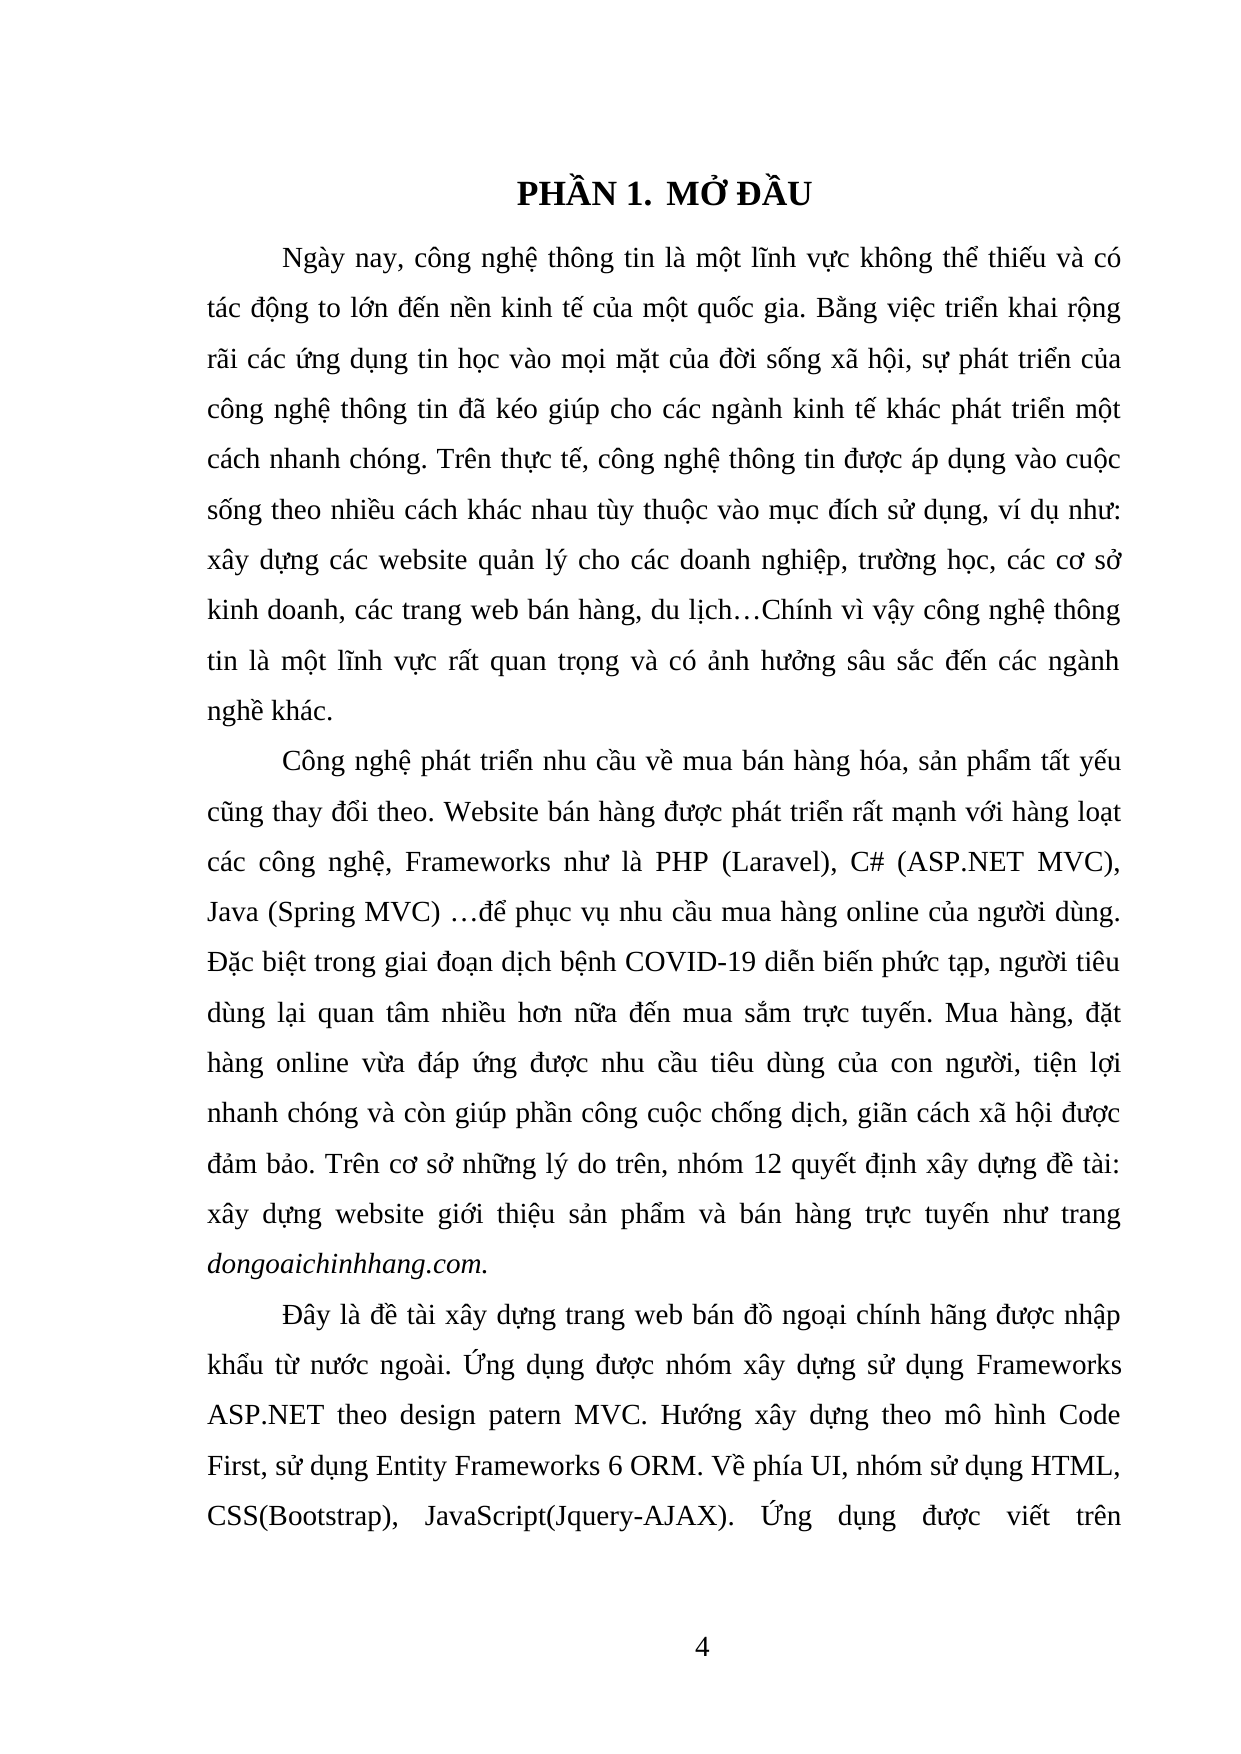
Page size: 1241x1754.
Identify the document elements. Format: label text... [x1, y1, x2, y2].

text Công nghệ phát triển nhu cầu về mua bán hàng hóa, sản phẩm tất yếu cũng thay đổi theo. Website bán hàng được phát triển rất mạnh với hàng loạt các công nghệ, Frameworks như là PHP (Laravel), C# (ASP.NET MVC), Java (Spring MVC) …để phục vụ nhu cầu mua hàng online của người dùng. Đặc biệt trong giai đoạn dịch bệnh COVID-19 diễn biến phức tạp, người tiêu dùng lại quan tâm nhiều hơn nữa đến mua sắm trực tuyến. Mua hàng, đặt hàng online vừa đáp ứng được nhu cầu tiêu dùng của con người, tiện lợi nhanh chóng và còn giúp phần công cuộc chống dịch, giãn cách xã hội được đảm bảo. Trên cơ sở những lý do trên, nhóm 12 quyết định xây dựng đề tài: xây dựng website giới thiệu sản phẩm và bán hàng trực tuyến như trang dongoaichinhhang.com. [207, 743, 1122, 1280]
text Ngày nay, công nghệ thông tin là một lĩnh vực không thể thiếu và có tác động to lớn đến nền kinh tế của một quốc gia. Bằng việc triển khai rộng rãi các ứng dụng tin học vào mọi mặt của đời sống xã hội, sự phát triển của công nghệ thông tin đã kéo giúp cho các ngành kinh tế khác phát triển một cách nhanh chóng. Trên thực tế, công nghệ thông tin được áp dụng vào cuộc sống theo nhiều cách khác nhau tùy thuộc vào mục đích sử dụng, ví dụ như: xây dựng các website quản lý cho các doanh nghiệp, trường học, các cơ sở kinh doanh, các trang web bán hàng, du lịch…Chính vì vậy công nghệ thông tin là một lĩnh vực rất quan trọng và có ảnh hưởng sâu sắc đến các ngành nghề khác. [207, 240, 1122, 727]
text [207, 1297, 1122, 1532]
subtitle MỞ ĐẦU [207, 173, 1122, 213]
